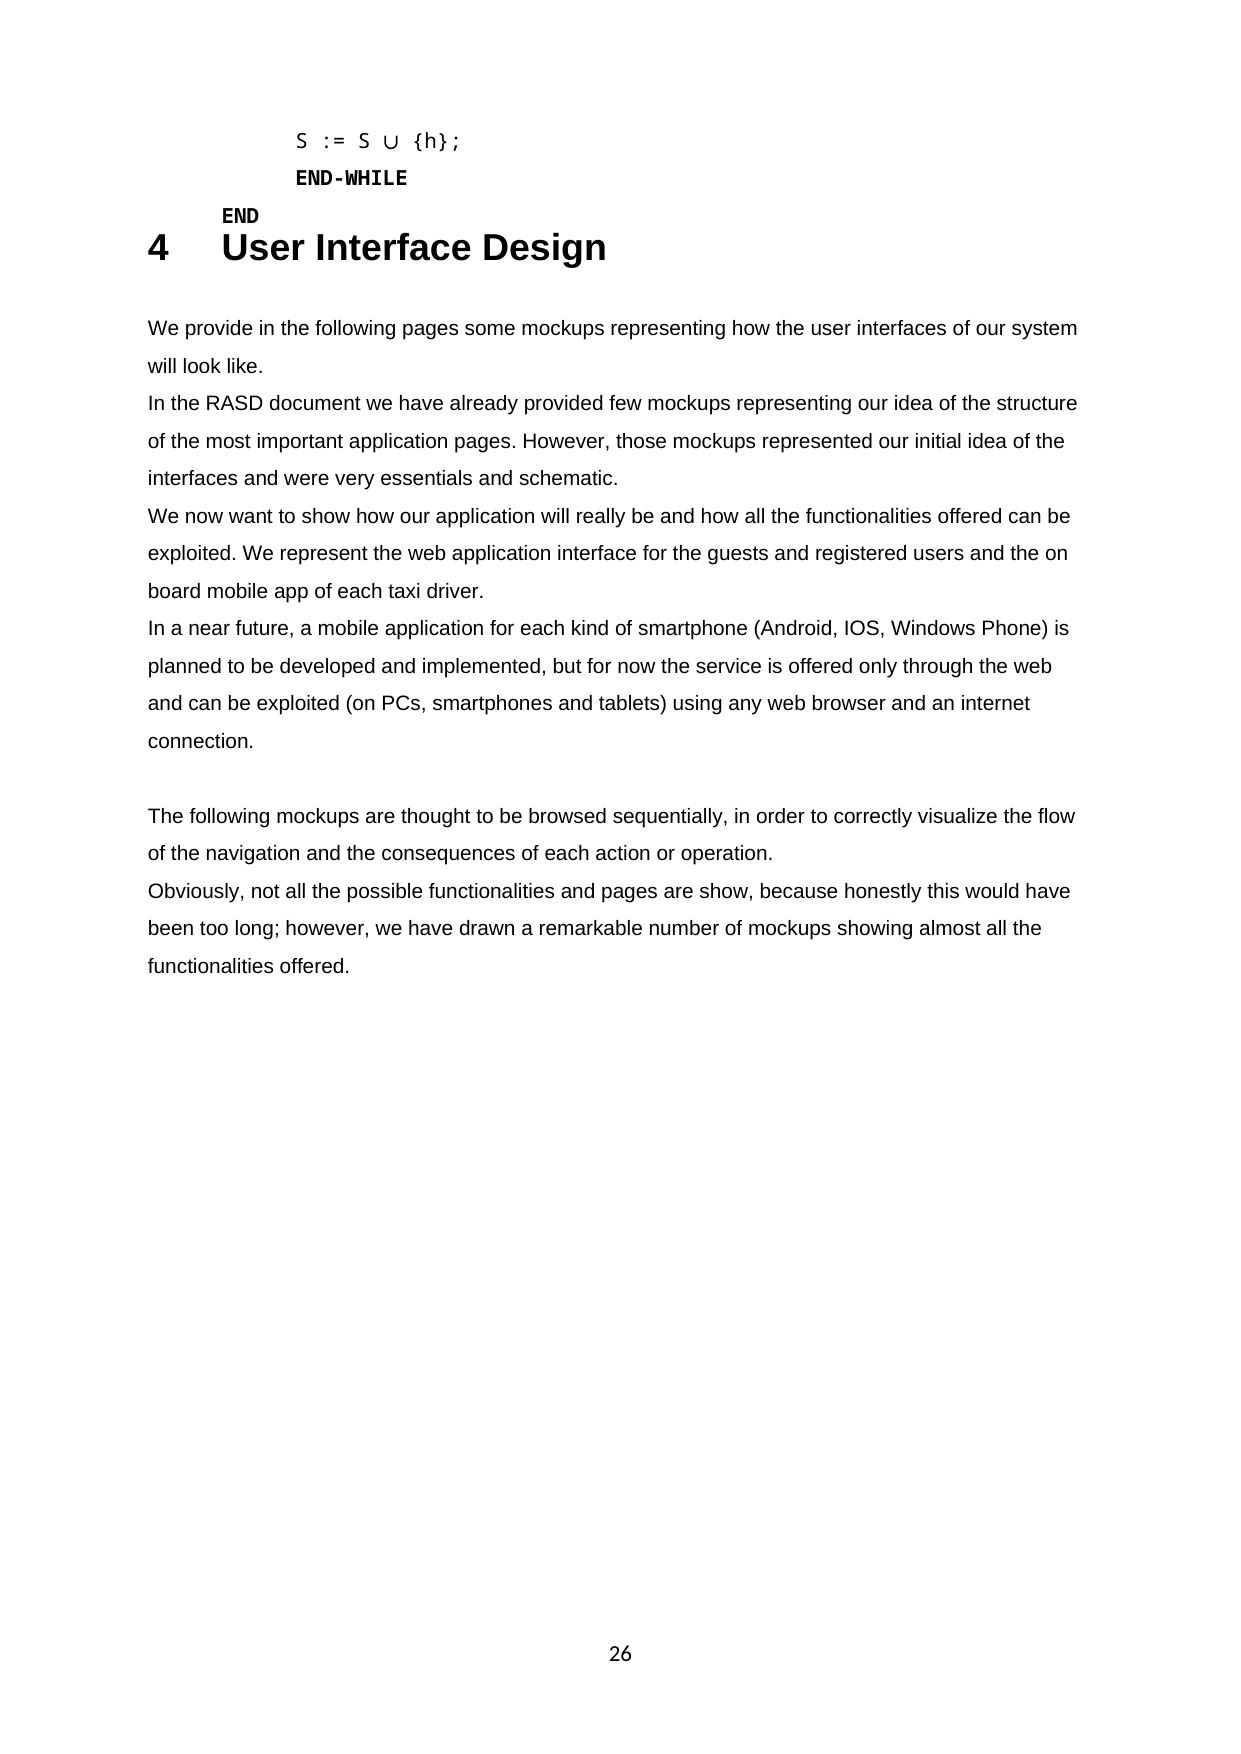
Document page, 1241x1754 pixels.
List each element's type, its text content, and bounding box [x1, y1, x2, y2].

text Obviously, not all the possible functionalities and pages are show, because honestly this would have been too long; however, we have drawn a remarkable number of mockups showing almost all the functionalities offered. [148, 868, 1092, 981]
text We provide in the following pages some mockups representing how the user interfaces of our system will look like. [148, 306, 1092, 381]
text In the RASD document we have already provided few mockups representing our idea of the structure of the most important application pages. However, those mockups represented our initial idea of the interfaces and were very essentials and schematic. [148, 381, 1092, 493]
text In a near future, a mobile application for each kind of smartphone (Android, IOS, Windows Phone) is planned to be developed and implemented, but for now the service is offered only through the web and can be exploited (on PCs, smartphones and tablets) using any web browser and an internet connection. [148, 606, 1092, 756]
text The following mockups are thought to be browsed sequentially, in order to correctly visualize the flow of the navigation and the consequences of each action or operation. [148, 793, 1092, 868]
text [295, 118, 1092, 193]
text END [148, 193, 1092, 231]
text We now want to show how our application will really be and how all the functionalities offered can be exploited. We represent the web application interface for the guests and registered users and the on board mobile app of each taxi driver. [148, 493, 1092, 606]
text 4 User Interface Design [148, 231, 1092, 268]
